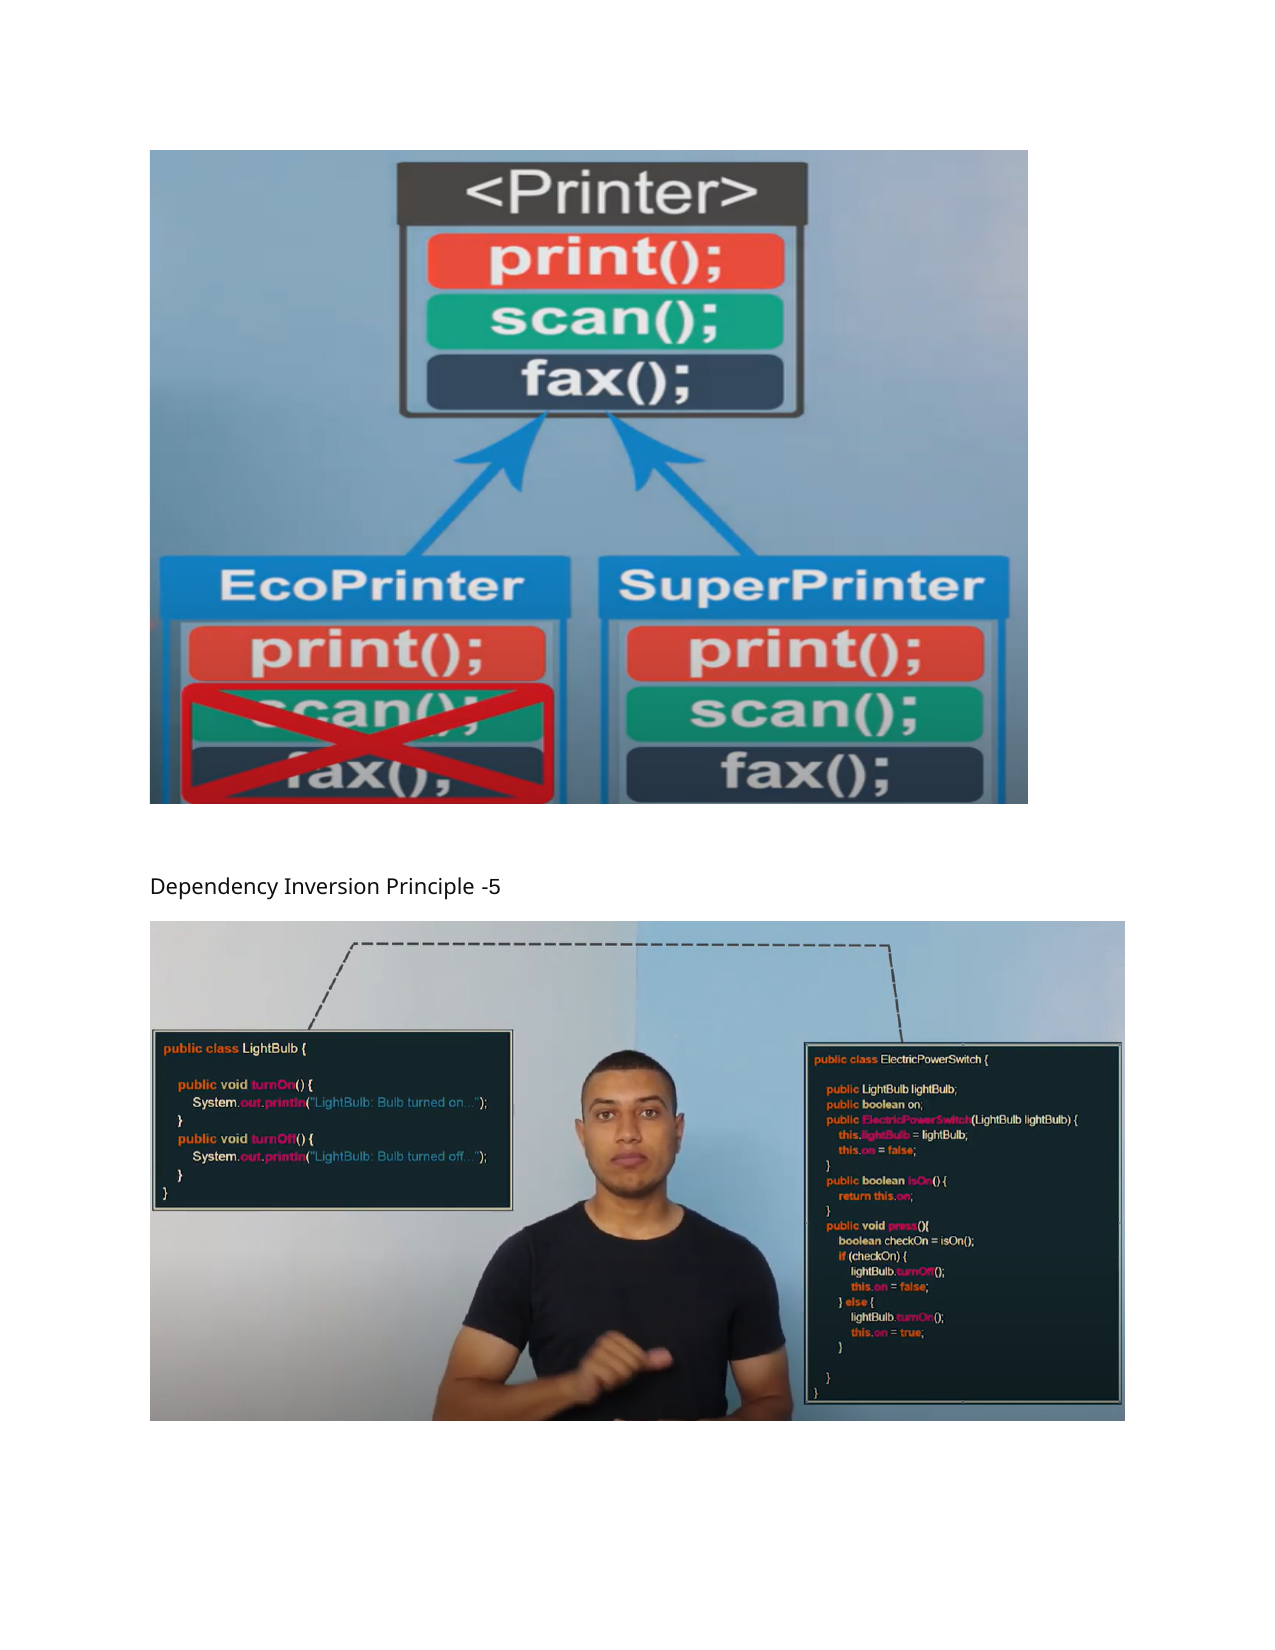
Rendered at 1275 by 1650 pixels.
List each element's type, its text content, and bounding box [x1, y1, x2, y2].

picture [149, 919, 1125, 1421]
picture [149, 150, 1028, 804]
text 5- Dependency Inversion Principle [150, 871, 1125, 901]
